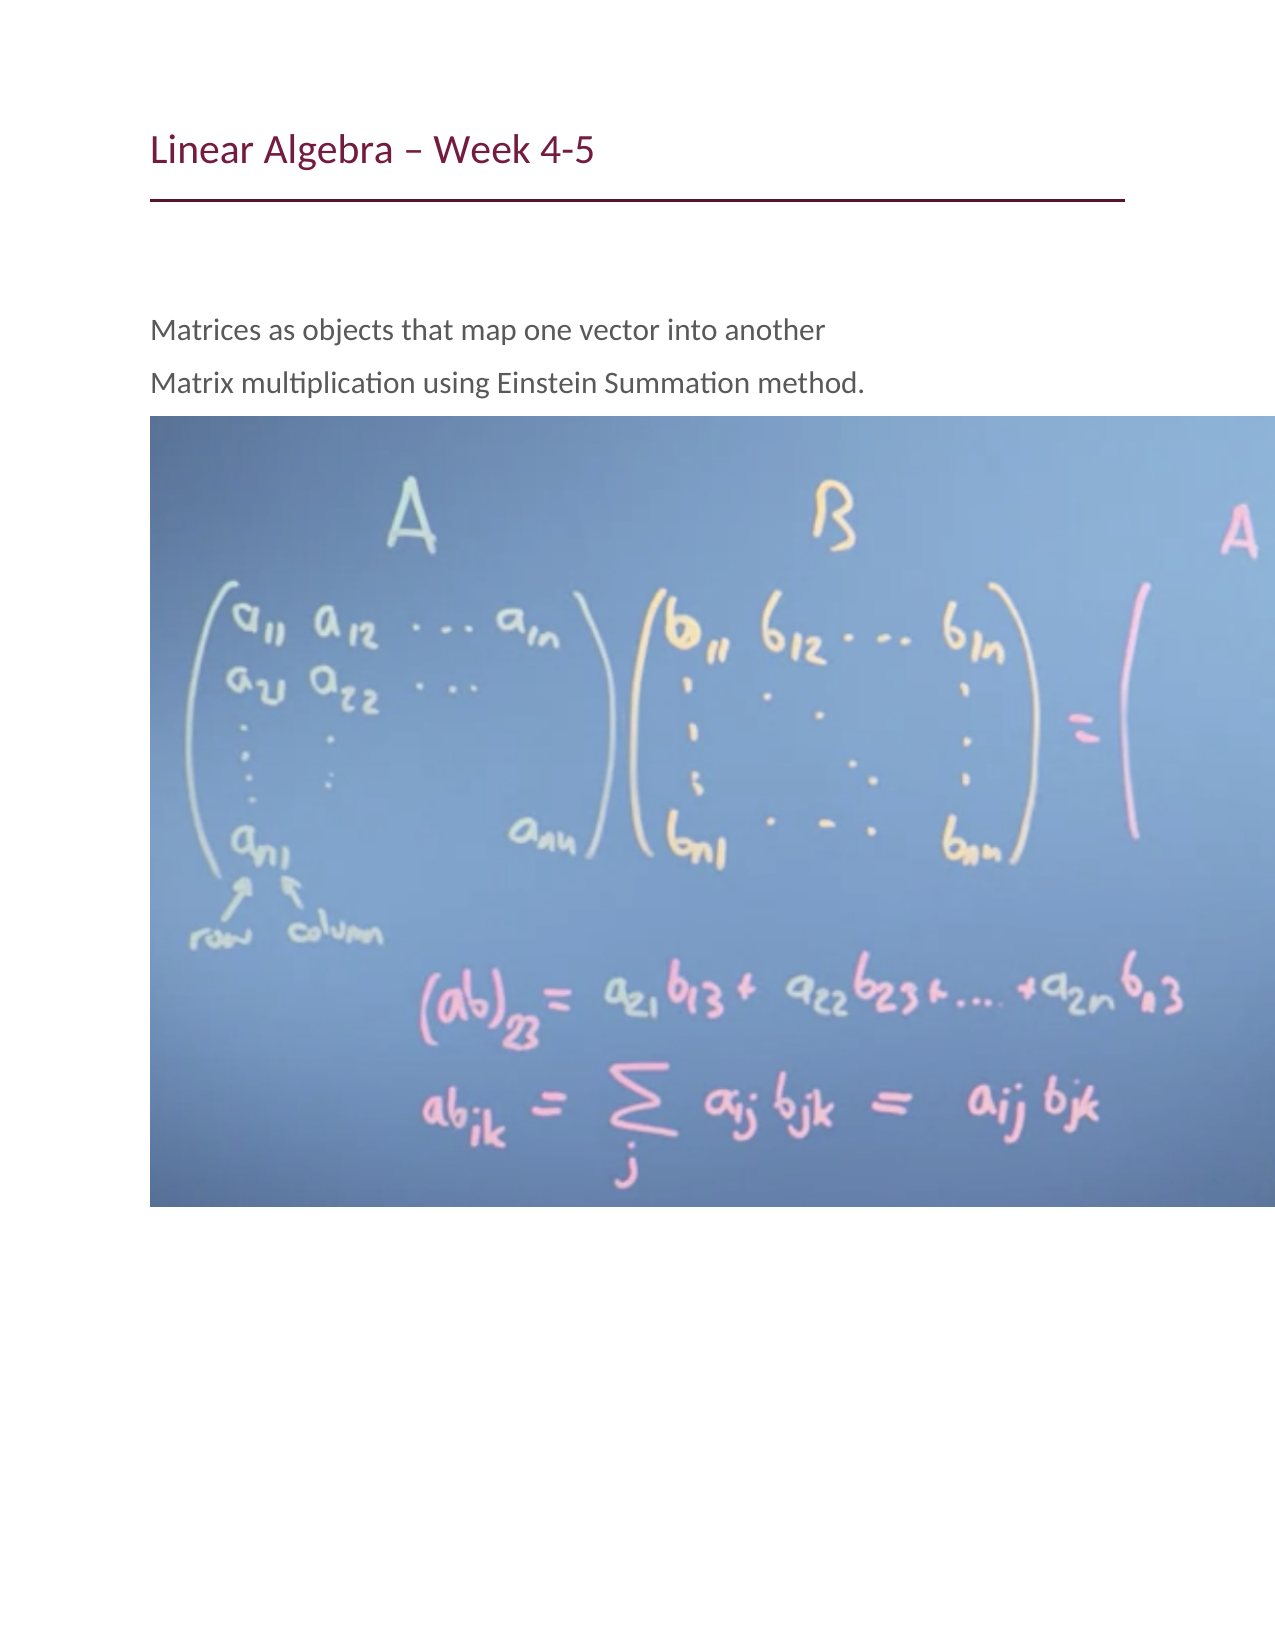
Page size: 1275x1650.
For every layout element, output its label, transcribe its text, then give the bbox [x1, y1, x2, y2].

text Matrix multiplication using Einstein Summation method. [150, 363, 1125, 401]
subtitle Linear Algebra – Week 4-5 [150, 123, 1125, 199]
picture [150, 416, 1275, 1207]
text Matrices as objects that map one vector into another [150, 309, 1125, 348]
